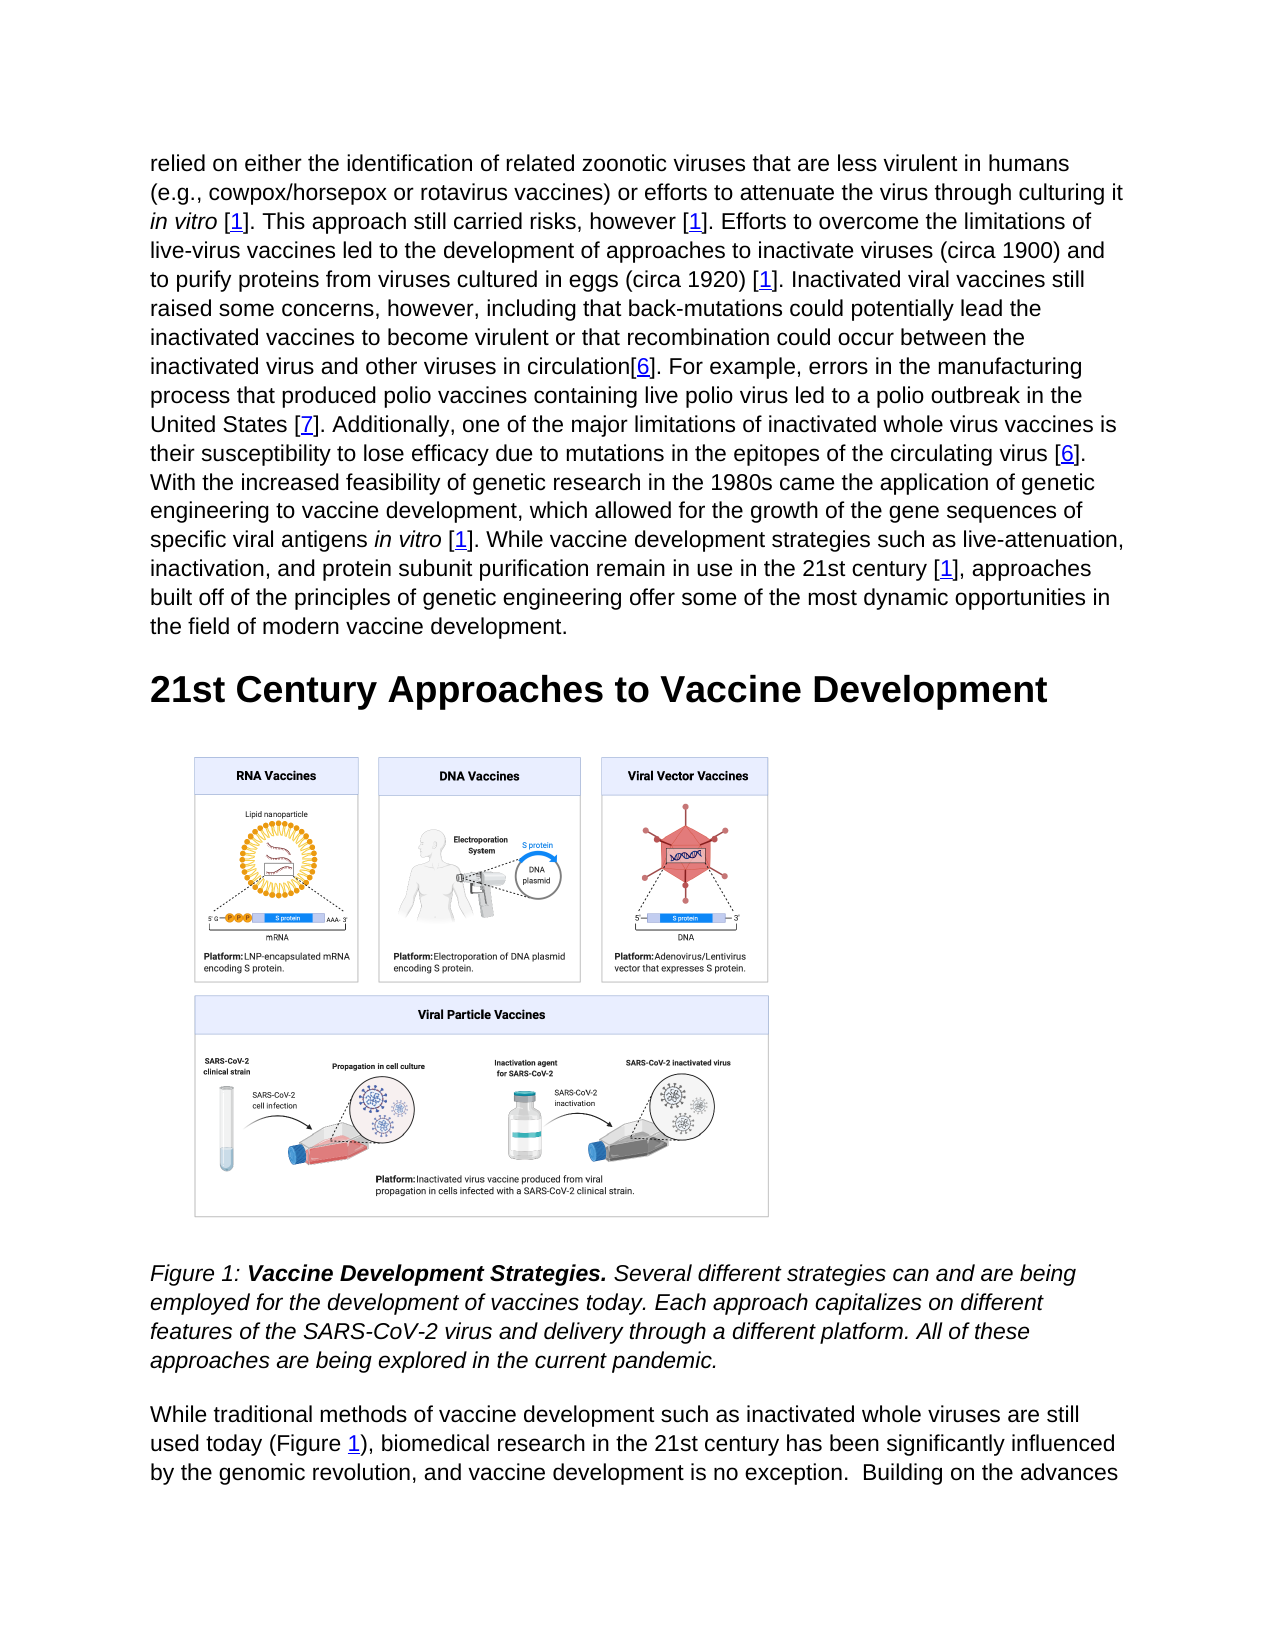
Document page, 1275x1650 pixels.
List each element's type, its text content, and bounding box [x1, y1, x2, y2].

text Figure 1: Vaccine Development Strategies. Several different strategies can and are being employed for the development of vaccines today. Each approach capitalizes on different features of the SARS-CoV-2 virus and delivery through a different platform. All of these approaches are being explored in the current pandemic. [150, 1260, 1125, 1374]
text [150, 1401, 1125, 1486]
subtitle 21st Century Approaches to Vaccine Development [150, 667, 1125, 710]
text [150, 150, 1125, 640]
picture [168, 739, 796, 1233]
